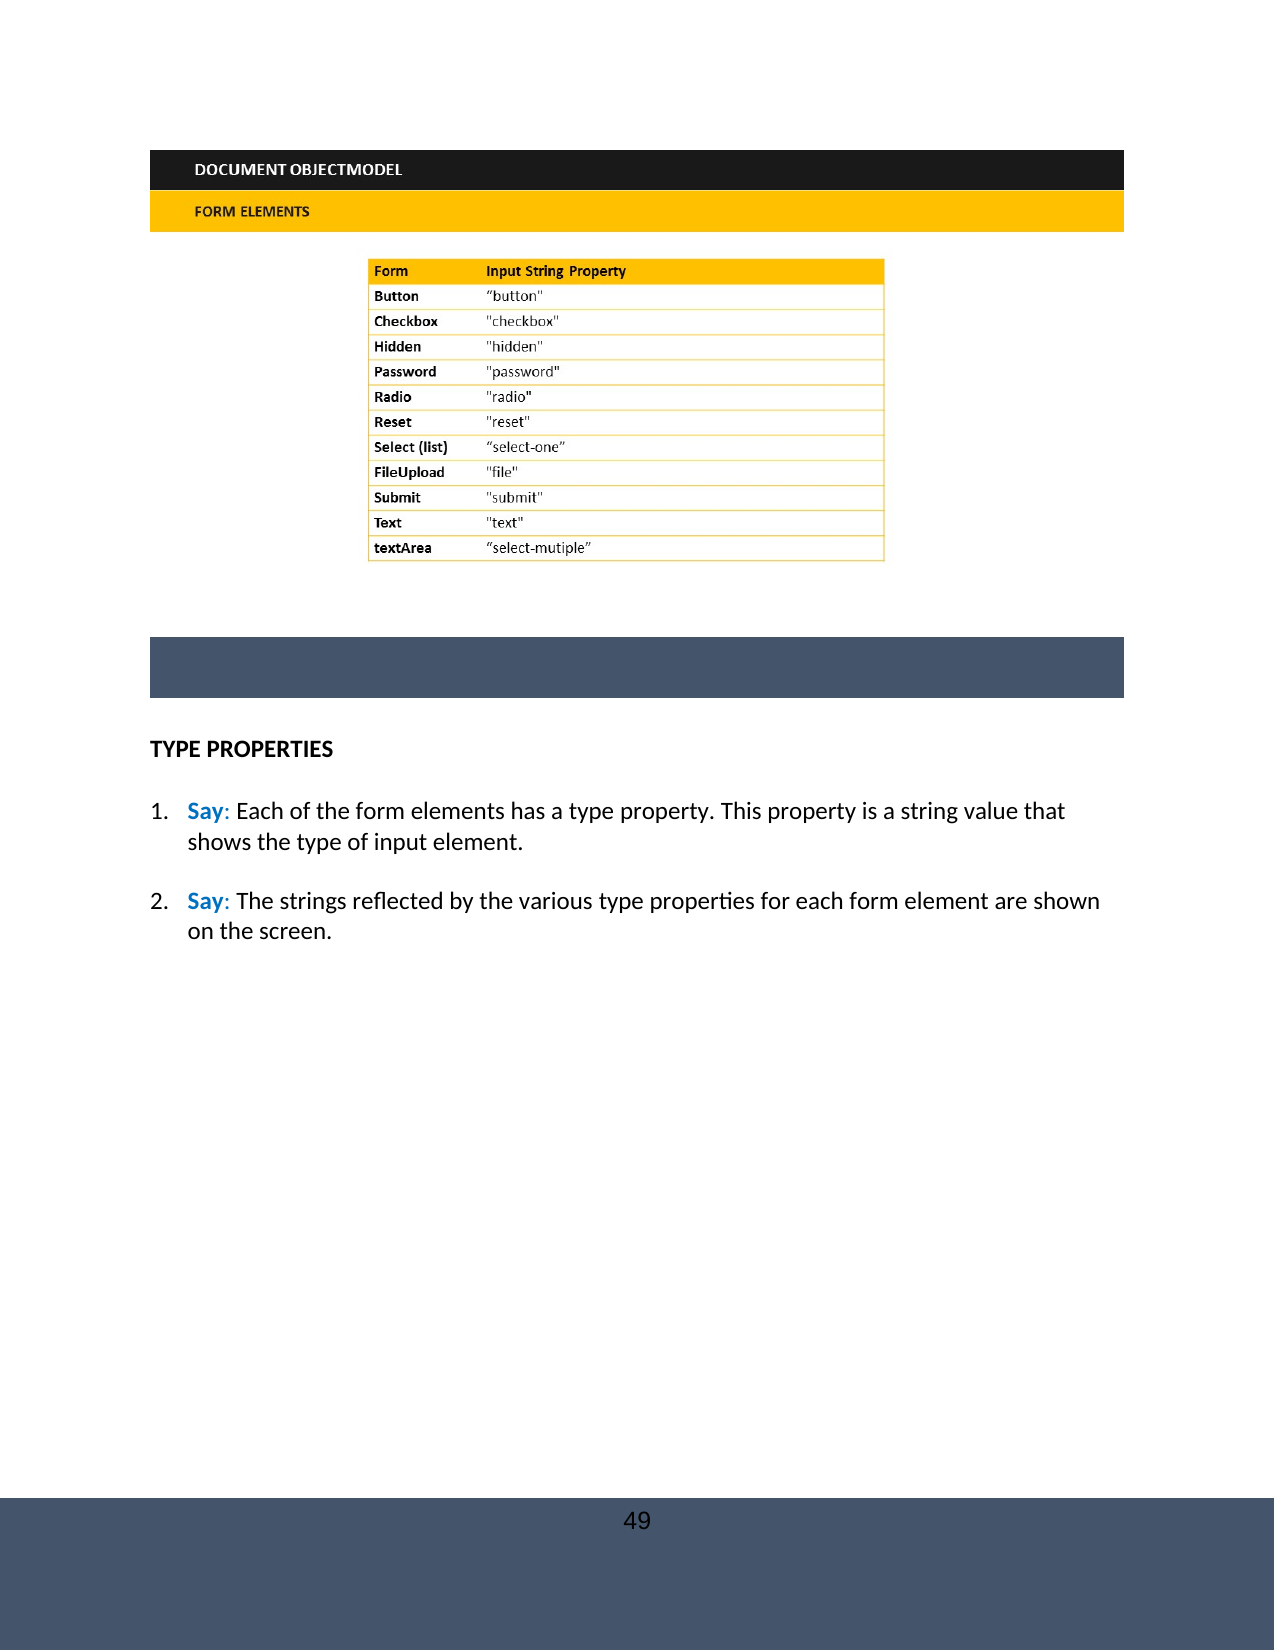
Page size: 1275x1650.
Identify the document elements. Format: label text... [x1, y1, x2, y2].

picture [150, 150, 1124, 698]
list Say: The strings reflected by the various type properties for each form element are shown on the screen. [150, 914, 1125, 975]
list Say: Each of the form elements has a type property. This property is a string value that shows the type of input element. [150, 795, 1125, 885]
